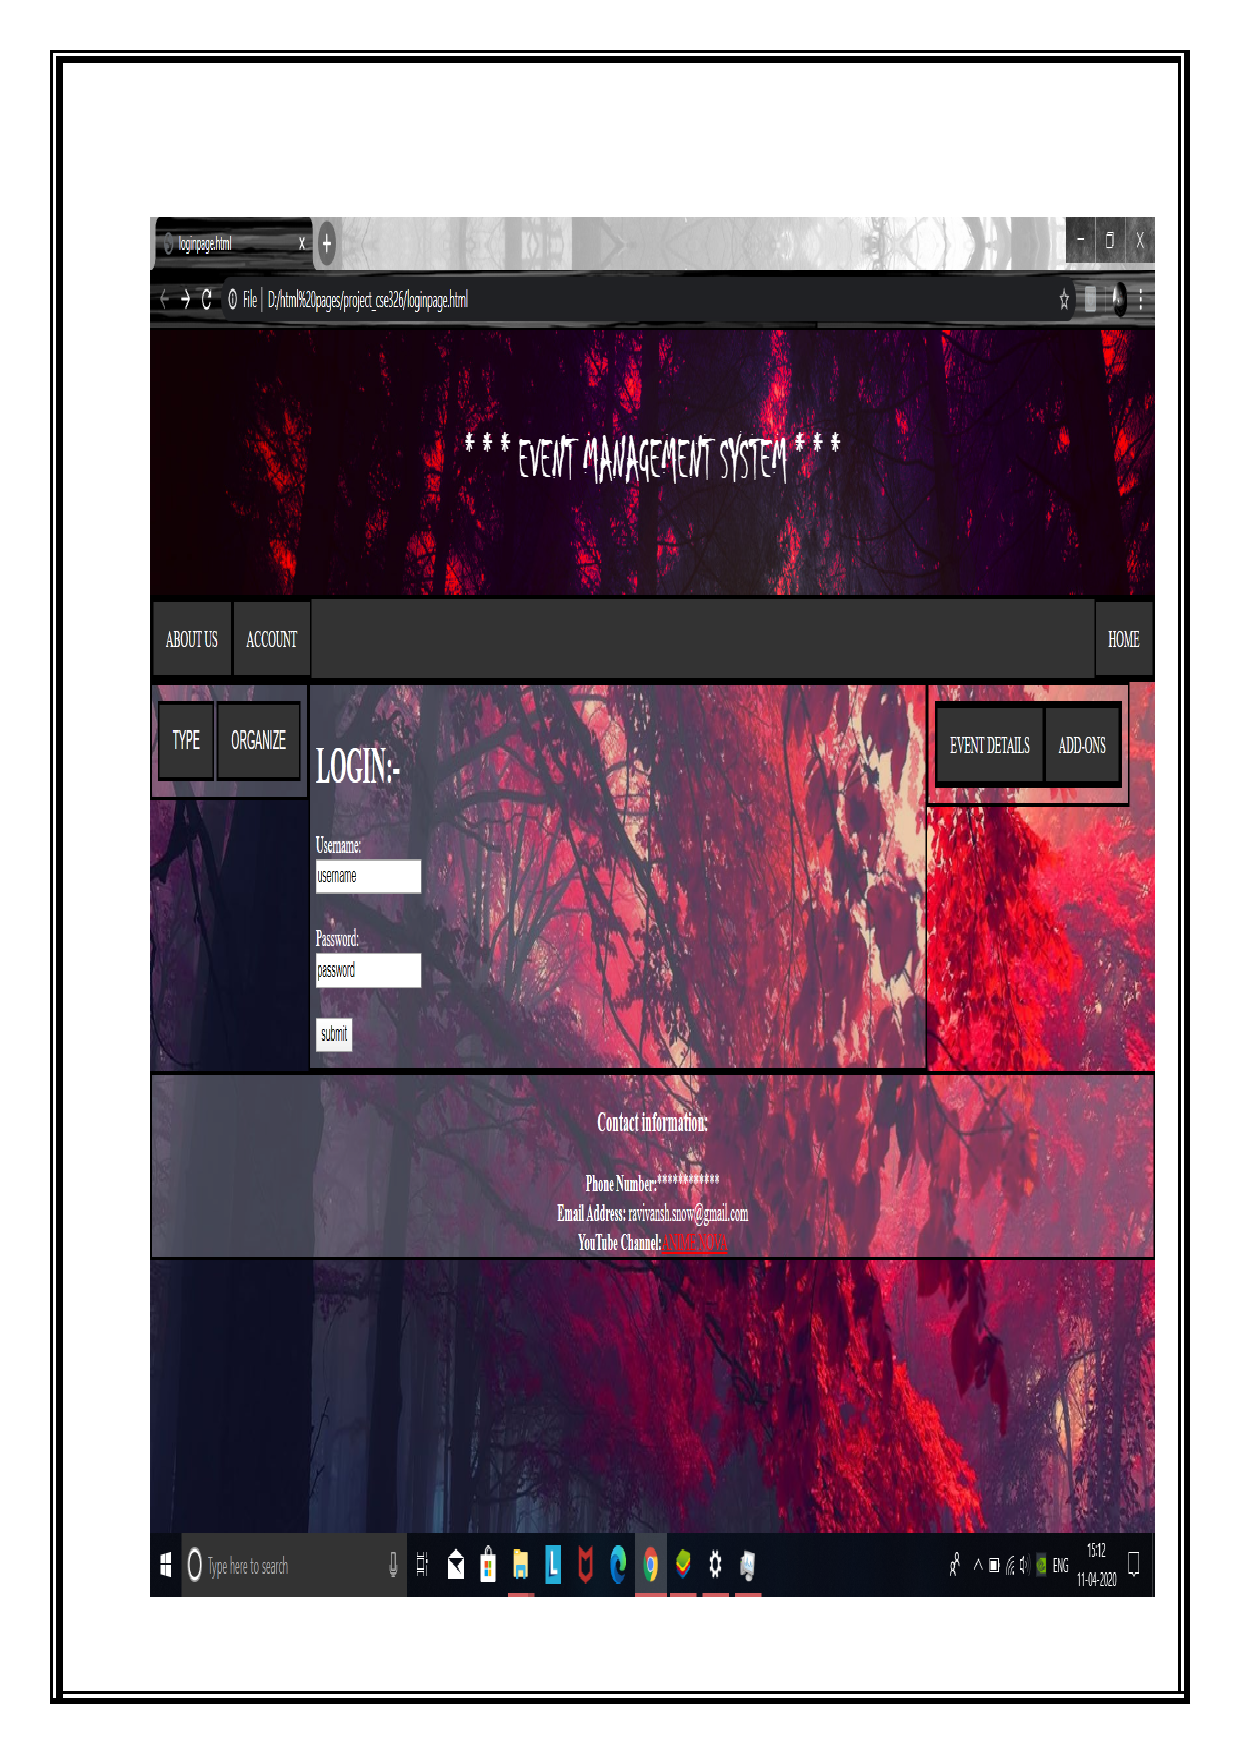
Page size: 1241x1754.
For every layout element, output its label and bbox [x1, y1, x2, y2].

picture [150, 217, 1155, 1597]
